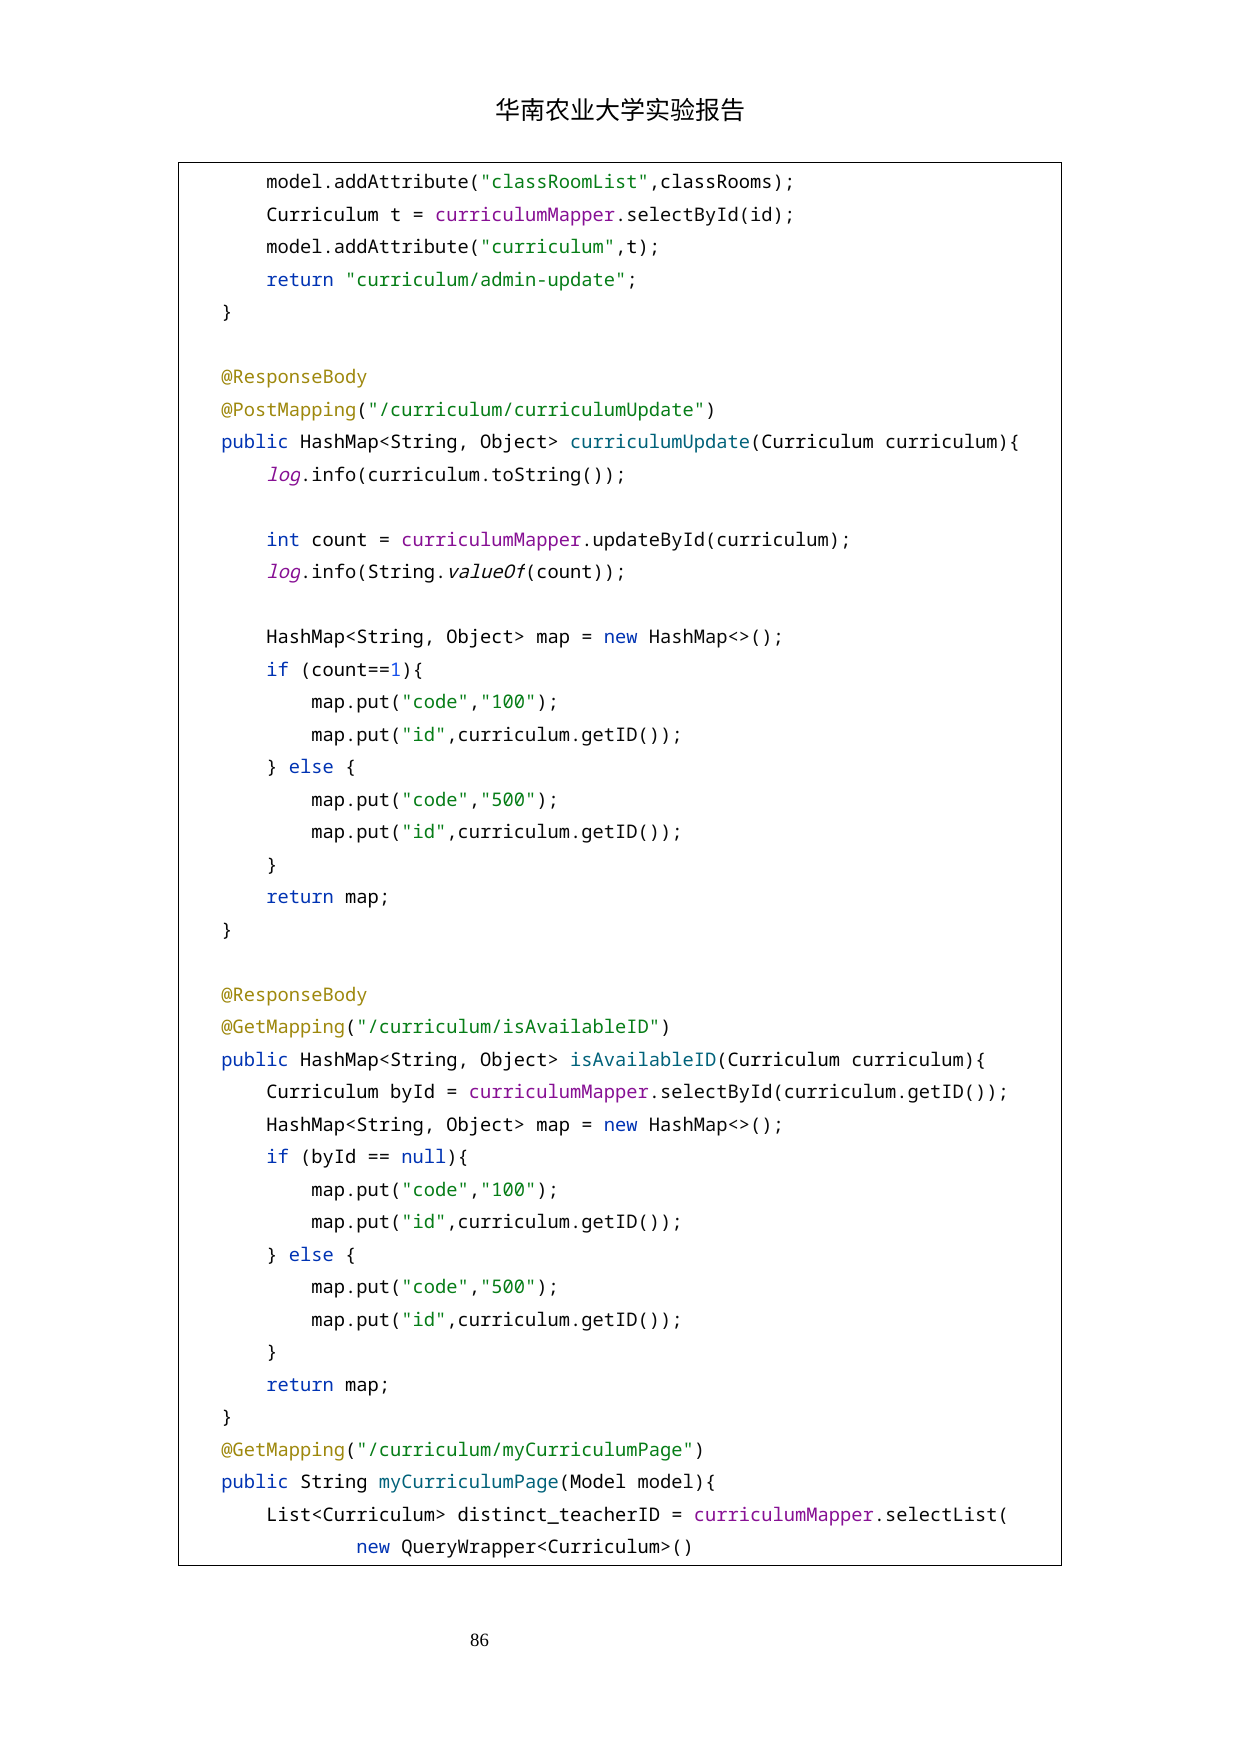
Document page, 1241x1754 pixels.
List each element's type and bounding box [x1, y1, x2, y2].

text [179, 163, 1061, 1565]
